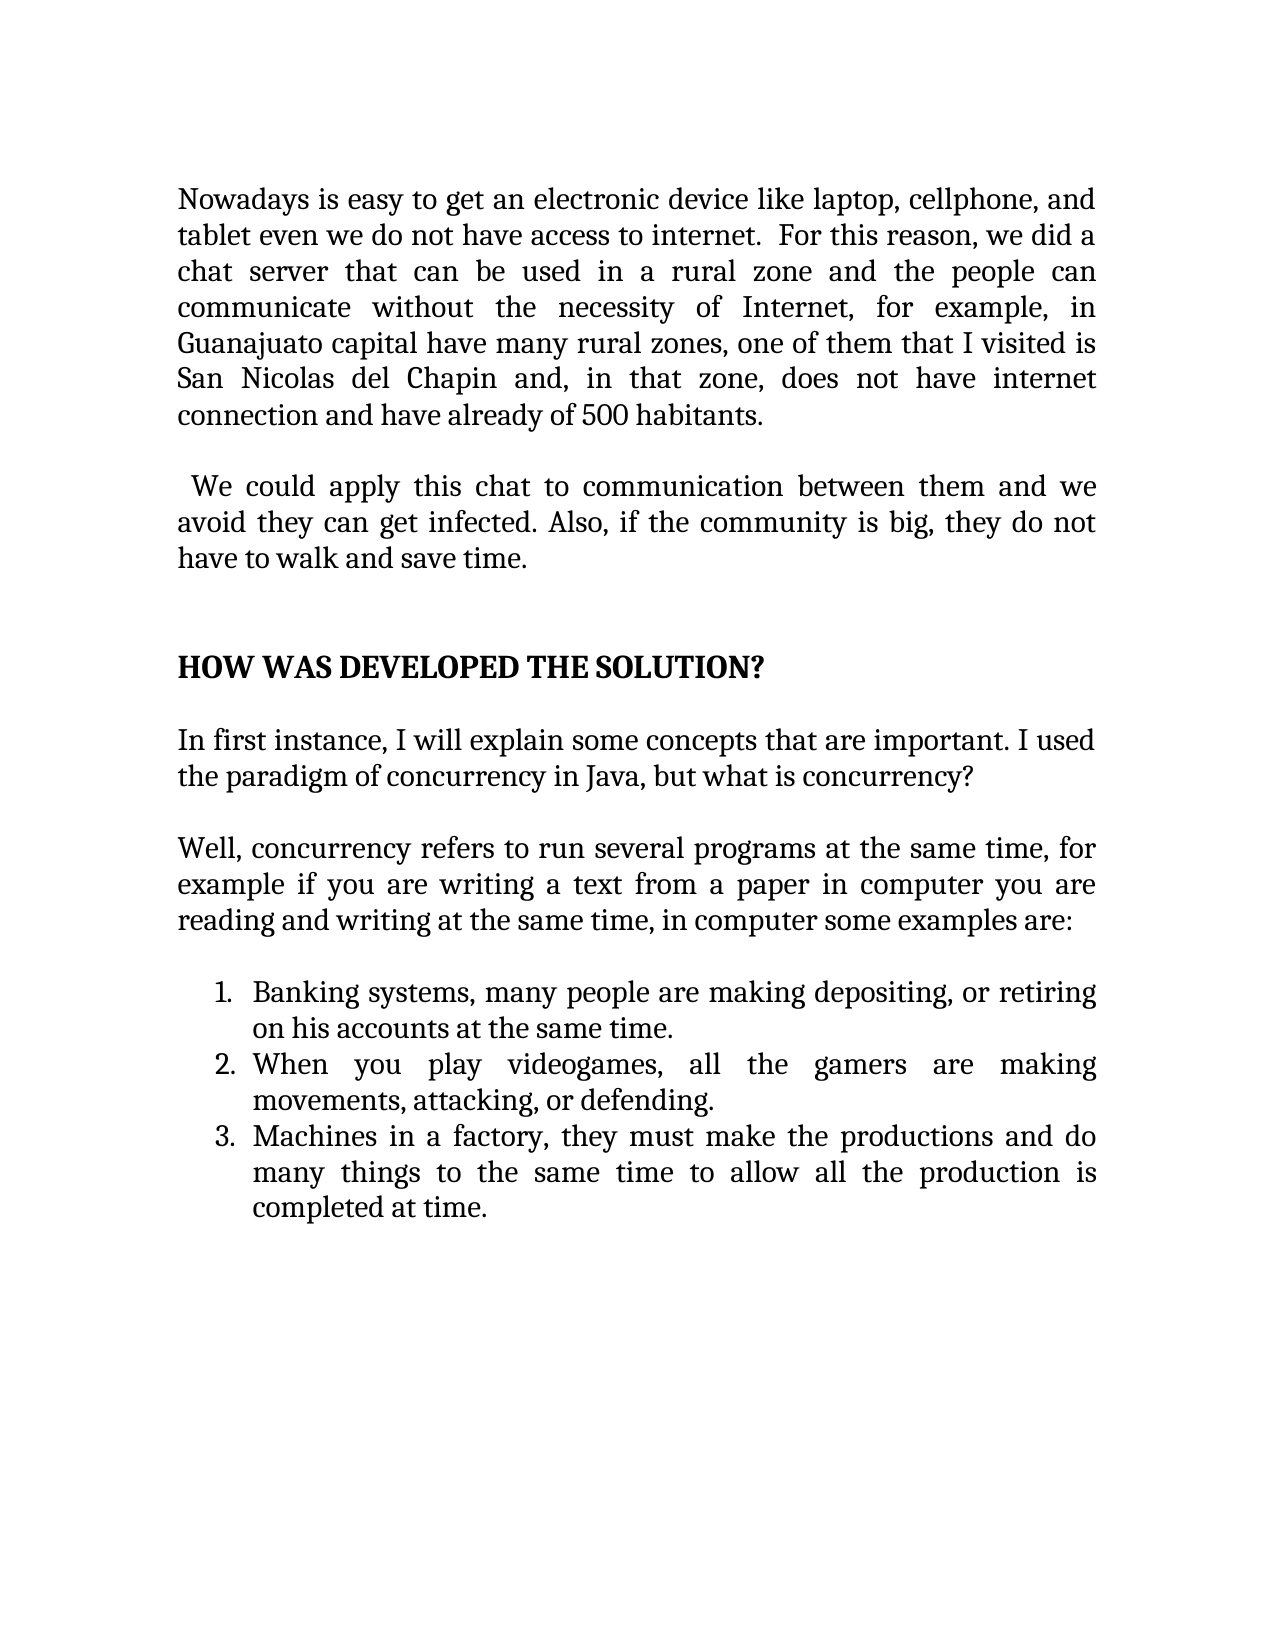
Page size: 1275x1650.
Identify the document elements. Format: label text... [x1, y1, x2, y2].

text HOW WAS DEVELOPED THE SOLUTION? [177, 648, 1098, 687]
text Nowadays is easy to get an electronic device like laptop, cellphone, and tablet even we do not have access to internet. For this reason, we did a chat server that can be used in a rural zone and the people can communicate without the necessity of Internet, for example, in Guanajuato capital have many rural zones, one of them that I visited is San Nicolas del Chapin and, in that zone, does not have internet connection and have already of 500 habitants. [177, 181, 1098, 433]
text Well, concurrency refers to run several programs at the same time, for example if you are writing a text from a paper in computer you are reading and writing at the same time, in computer some examples are: [177, 830, 1098, 938]
text In first instance, I will explain some concepts that are important. I used the paradigm of concurrency in Java, but what is concurrency? [177, 723, 1098, 794]
list When you play videogames, all the gamers are making movements, attacking, or defending. [215, 1046, 1098, 1118]
list Banking systems, many people are making depositing, or retiring on his accounts at the same time. [215, 974, 1098, 1046]
list Machines in a factory, they must make the productions and do many things to the same time to allow all the production is completed at time. [215, 1118, 1098, 1226]
text We could apply this chat to communication between them and we avoid they can get infected. Also, if the community is big, they do not have to walk and save time. [177, 469, 1098, 576]
